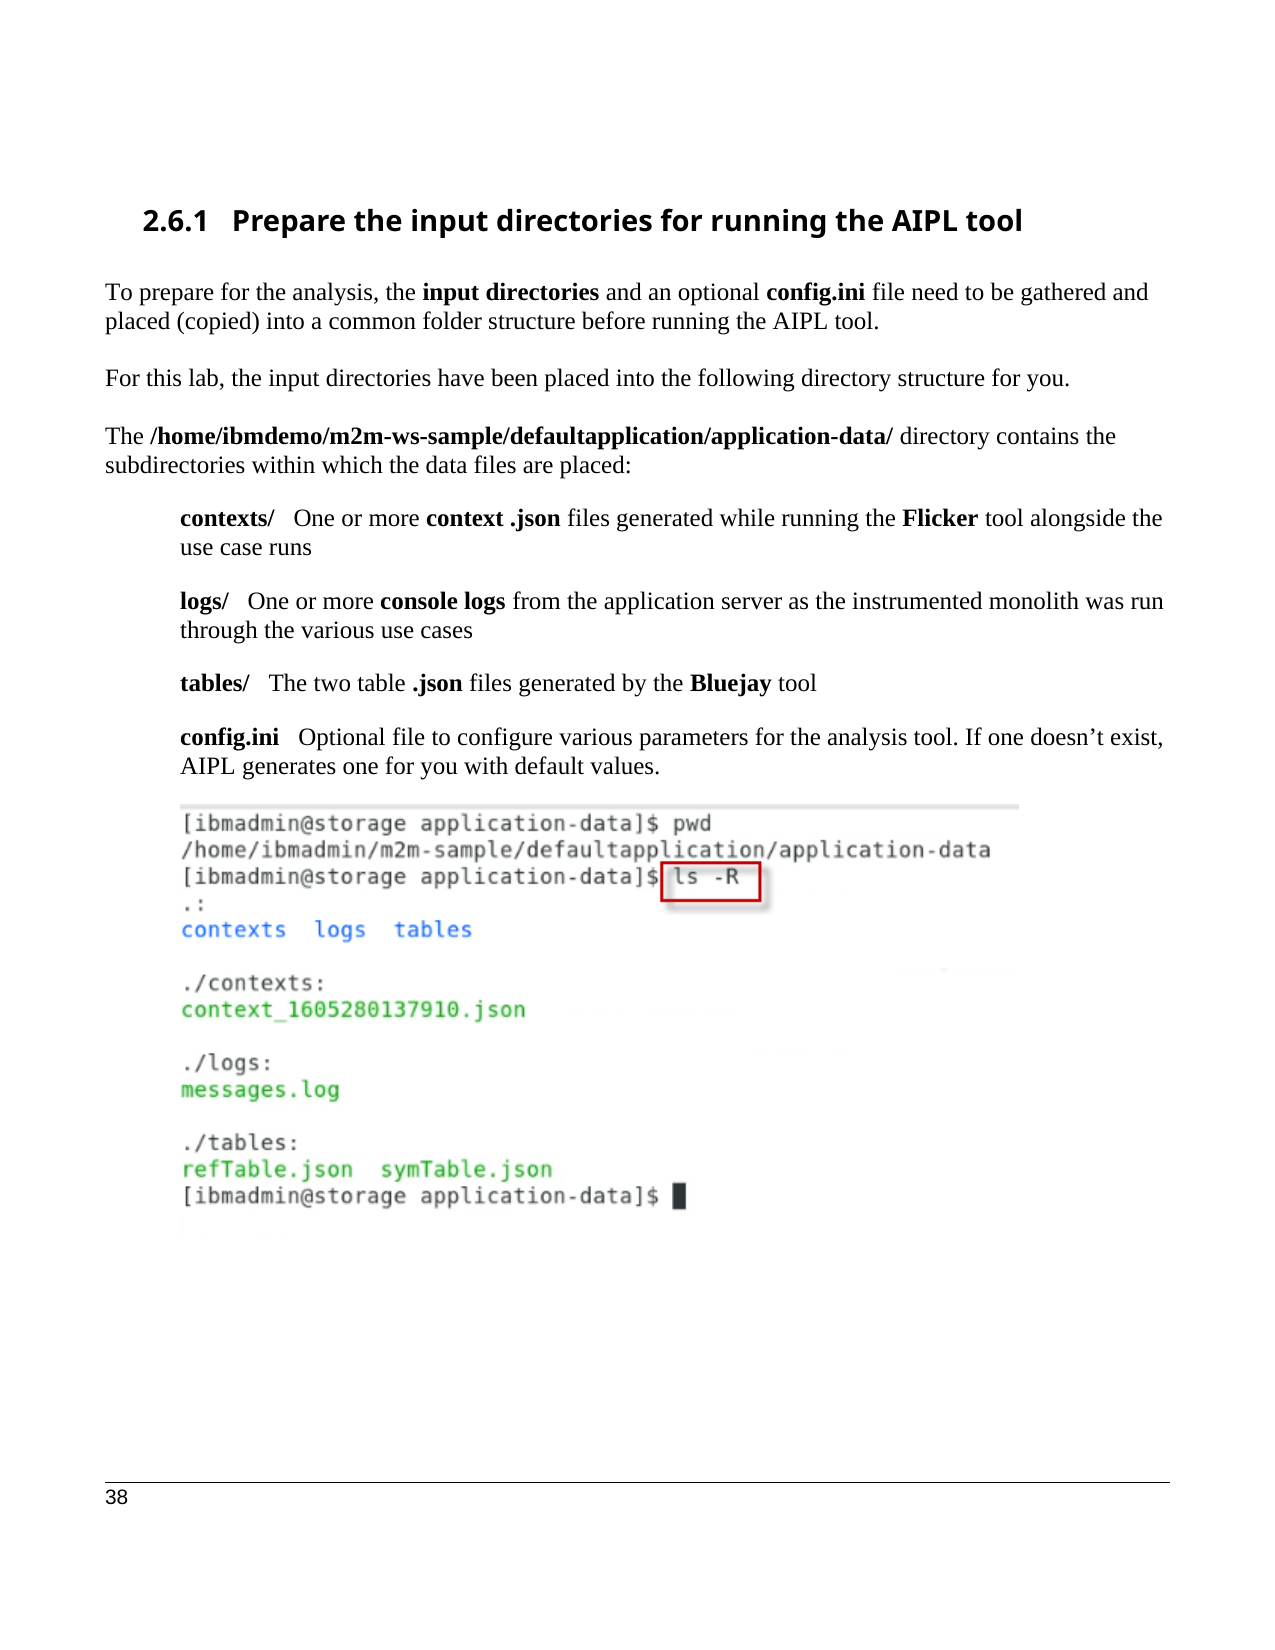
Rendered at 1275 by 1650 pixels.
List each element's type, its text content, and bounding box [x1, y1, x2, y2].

subtitle 2.6.1 Prepare the input directories for running the AIPL tool [142, 200, 1170, 240]
text contexts/ One or more context .json files generated while running the Flicker tool alongside the use case runs [180, 503, 1170, 561]
text To prepare for the analysis, the input directories and an optional config.ini file need to be gathered and placed (copied) into a common folder structure before running the AIPL tool. [105, 277, 1170, 335]
text tables/ The two table .json files generated by the Bluejay tool [180, 668, 1170, 697]
text config.ini Optional file to configure various parameters for the analysis tool. If one doesn’t exist, AIPL generates one for you with default values. [180, 722, 1170, 780]
text For this lab, the input directories have been placed into the following directory structure for you. [105, 363, 1170, 392]
text The /home/ibmdemo/m2m-ws-sample/defaultapplication/application-data/ directory contains the subdirectories within which the data files are placed: [105, 421, 1170, 478]
picture [180, 804, 1019, 1241]
text logs/ One or more console logs from the application server as the instrumented monolith was run through the various use cases [180, 586, 1170, 643]
